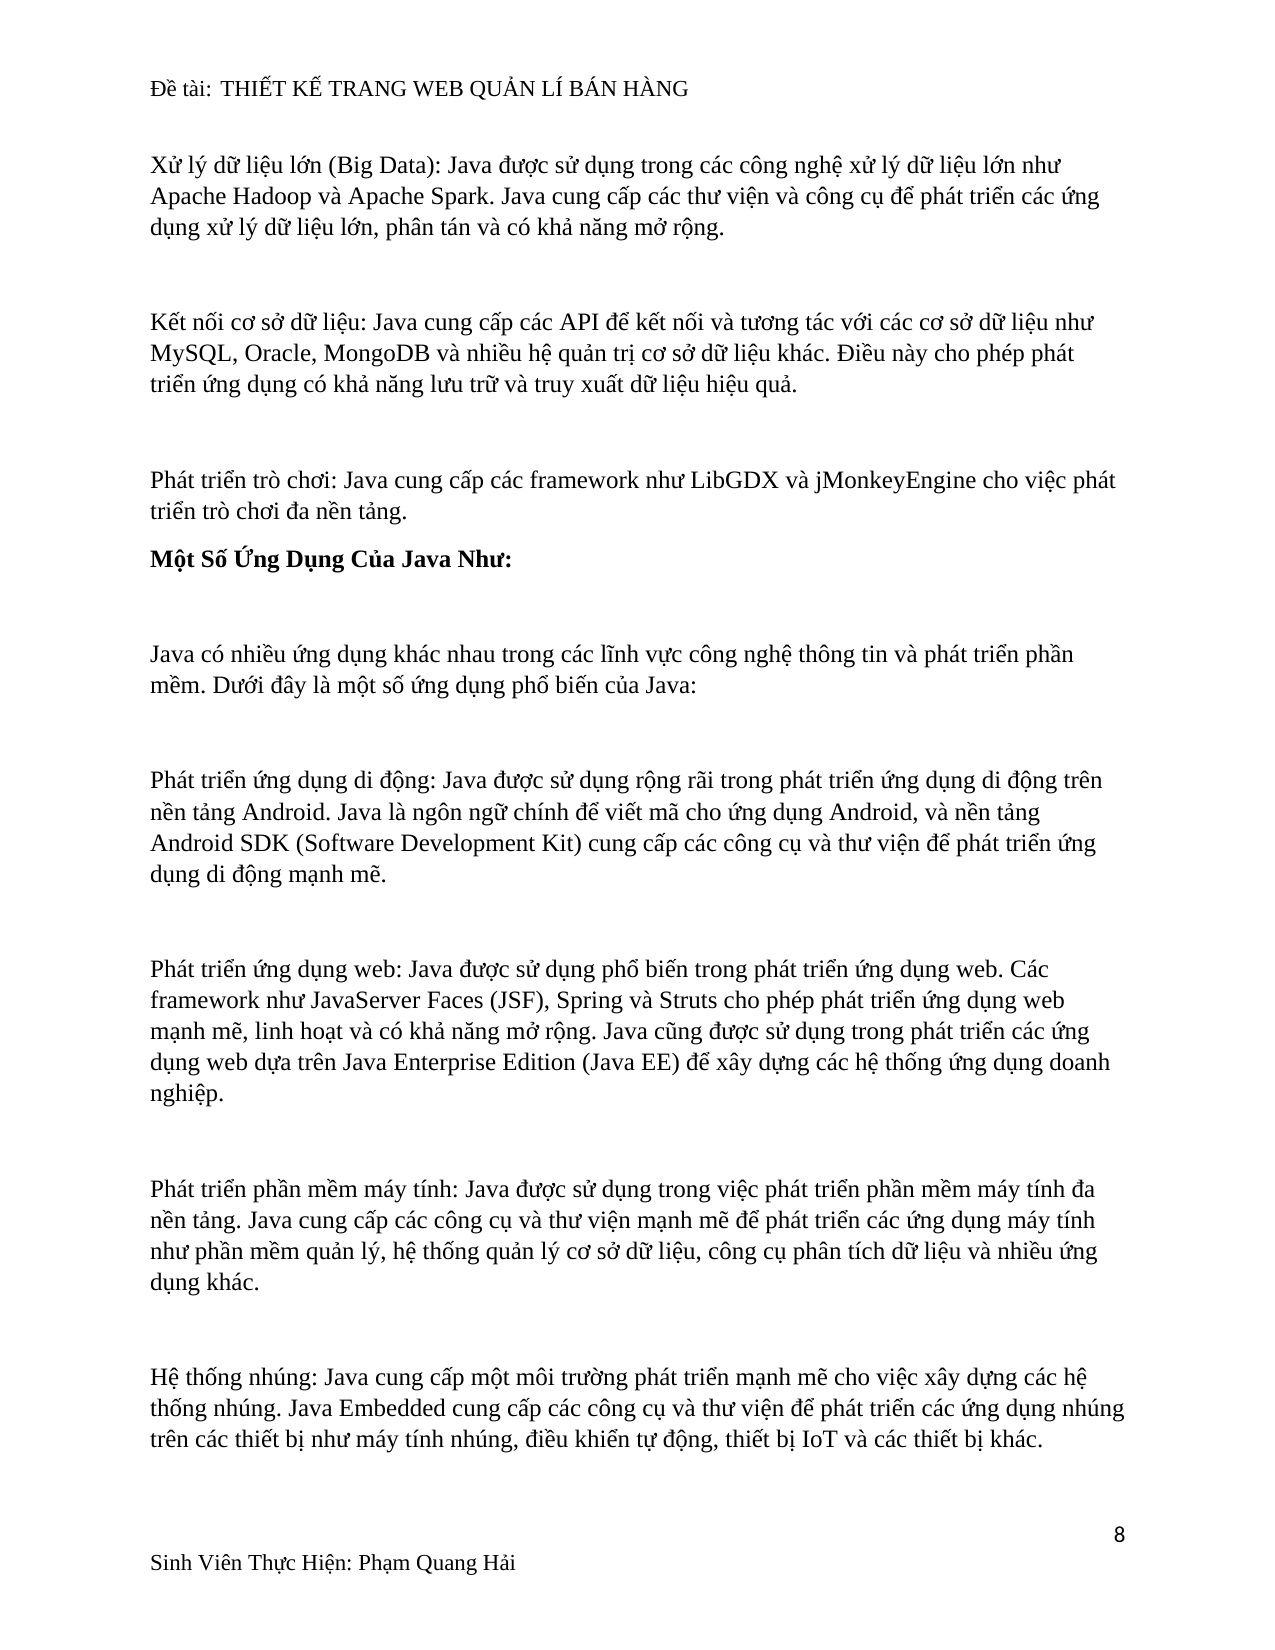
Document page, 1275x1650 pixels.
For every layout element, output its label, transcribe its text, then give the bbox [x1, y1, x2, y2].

text Một Số Ứng Dụng Của Java Như: [150, 544, 1125, 572]
text Phát triển ứng dụng web: Java được sử dụng phổ biến trong phát triển ứng dụng web. Các framework như JavaServer Faces (JSF), Spring và Struts cho phép phát triển ứng dụng web mạnh mẽ, linh hoạt và có khả năng mở rộng. Java cũng được sử dụng trong phát triển các ứng dụng web dựa trên Java Enterprise Edition (Java EE) để xây dựng các hệ thống ứng dụng doanh nghiệp. [150, 954, 1125, 1107]
text Phát triển ứng dụng di động: Java được sử dụng rộng rãi trong phát triển ứng dụng di động trên nền tảng Android. Java là ngôn ngữ chính để viết mã cho ứng dụng Android, và nền tảng Android SDK (Software Development Kit) cung cấp các công cụ và thư viện để phát triển ứng dụng di động mạnh mẽ. [150, 766, 1125, 887]
text Phát triển phần mềm máy tính: Java được sử dụng trong việc phát triển phần mềm máy tính đa nền tảng. Java cung cấp các công cụ và thư viện mạnh mẽ để phát triển các ứng dụng máy tính như phần mềm quản lý, hệ thống quản lý cơ sở dữ liệu, công cụ phân tích dữ liệu và nhiều ứng dụng khác. [150, 1174, 1125, 1296]
text Kết nối cơ sở dữ liệu: Java cung cấp các API để kết nối và tương tác với các cơ sở dữ liệu như MySQL, Oracle, MongoDB và nhiều hệ quản trị cơ sở dữ liệu khác. Điều này cho phép phát triển ứng dụng có khả năng lưu trữ và truy xuất dữ liệu hiệu quả. [150, 307, 1125, 398]
text Phát triển trò chơi: Java cung cấp các framework như LibGDX và jMonkeyEngine cho việc phát triển trò chơi đa nền tảng. [150, 465, 1125, 525]
text Java có nhiều ứng dụng khác nhau trong các lĩnh vực công nghệ thông tin và phát triển phần mềm. Dưới đây là một số ứng dụng phổ biến của Java: [150, 639, 1125, 699]
text Xử lý dữ liệu lớn (Big Data): Java được sử dụng trong các công nghệ xử lý dữ liệu lớn như Apache Hadoop và Apache Spark. Java cung cấp các thư viện và công cụ để phát triển các ứng dụng xử lý dữ liệu lớn, phân tán và có khả năng mở rộng. [150, 150, 1125, 241]
text Hệ thống nhúng: Java cung cấp một môi trường phát triển mạnh mẽ cho việc xây dựng các hệ thống nhúng. Java Embedded cung cấp các công cụ và thư viện để phát triển các ứng dụng nhúng trên các thiết bị như máy tính nhúng, điều khiển tự động, thiết bị IoT và các thiết bị khác. [150, 1362, 1125, 1453]
